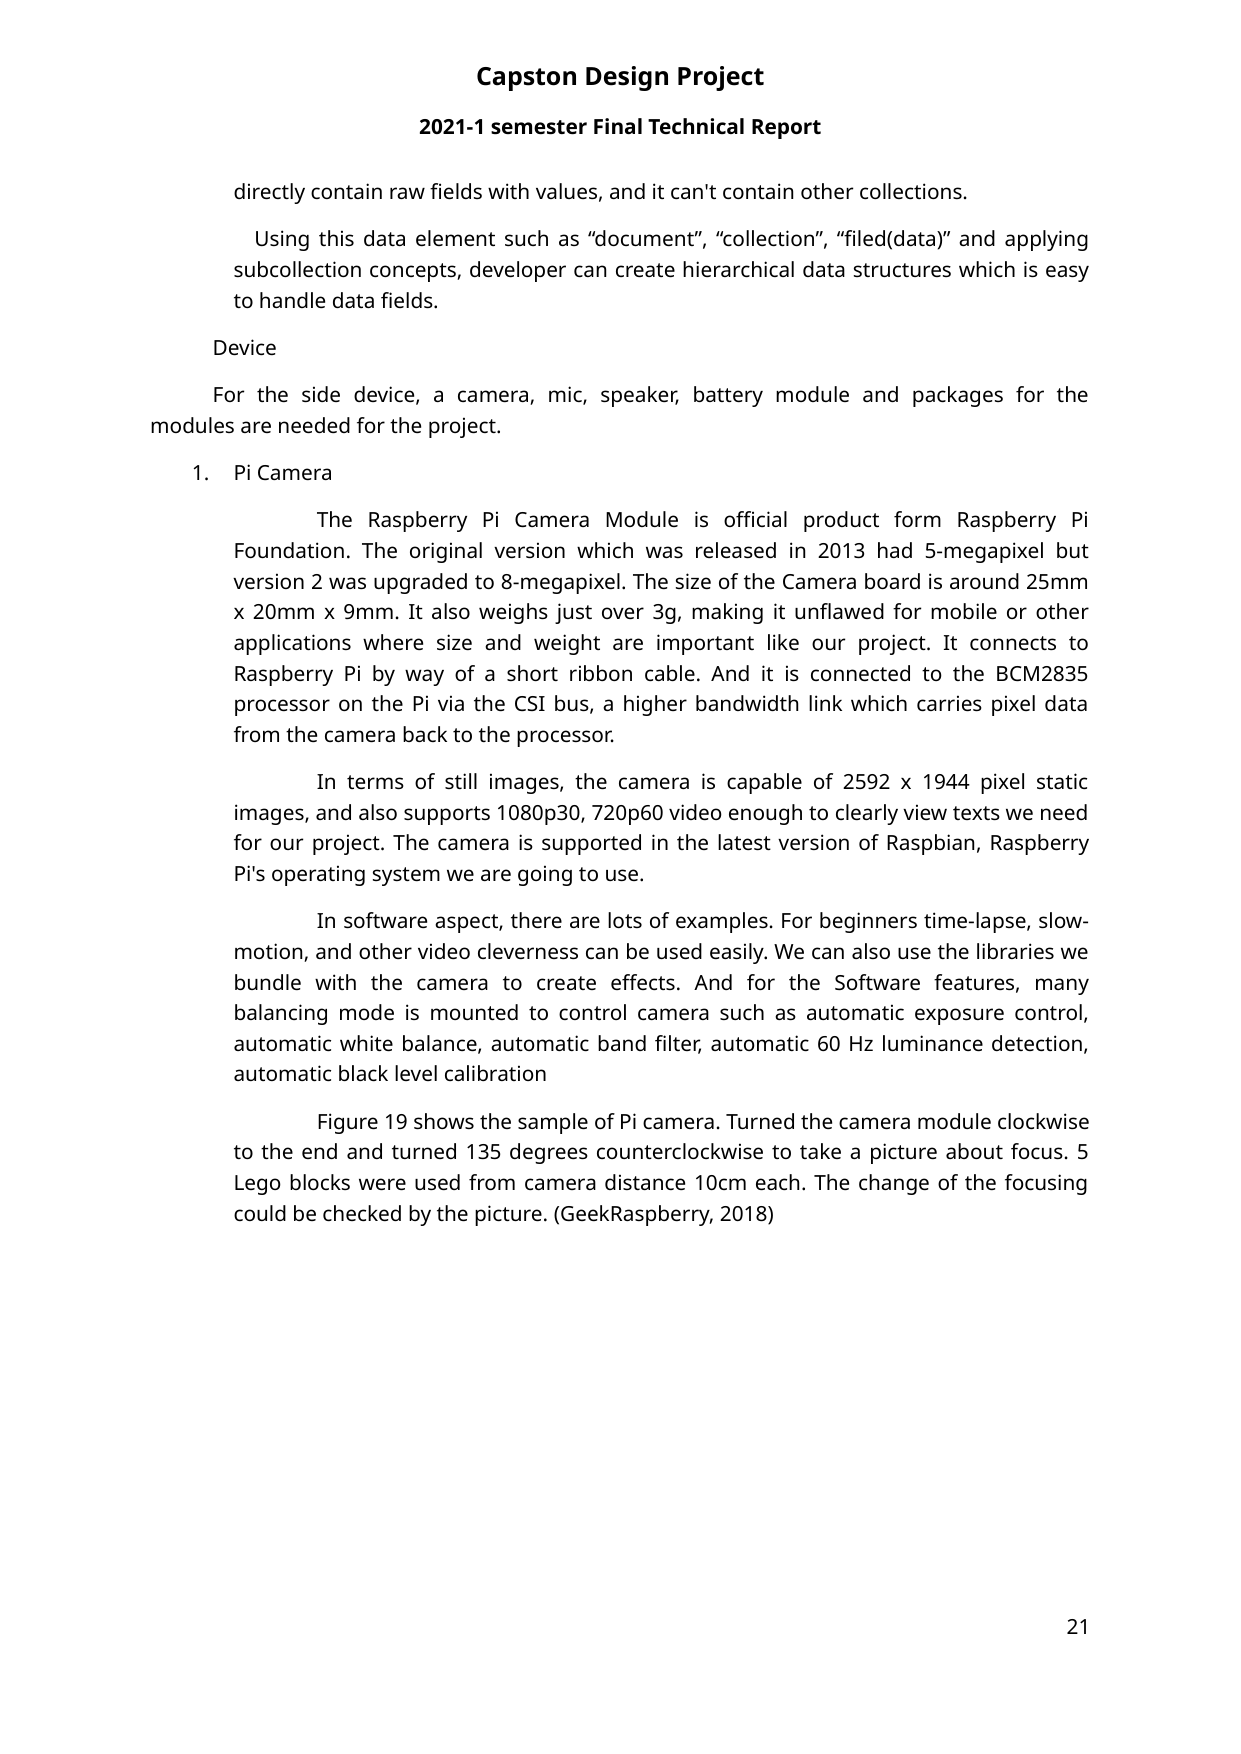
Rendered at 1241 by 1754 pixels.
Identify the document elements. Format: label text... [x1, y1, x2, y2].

list In terms of still images, the camera is capable of 2592 x 1944 pixel static images, and also supports 1080p30, 720p60 video enough to clearly view texts we need for our project. The camera is supported in the latest version of Raspbian, Raspberry Pi's operating system we are going to use. [233, 767, 1090, 887]
text For the side device, a camera, mic, speaker, battery module and packages for the modules are needed for the project. [150, 380, 1090, 439]
list Pi Camera [192, 458, 1090, 487]
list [233, 177, 1090, 206]
list Using this data element such as “document”, “collection”, “filed(data)” and applying subcollection concepts, developer can create hierarchical data structures which is easy to handle data fields. [233, 224, 1090, 314]
subtitle Device [212, 333, 1090, 361]
list Figure 19 shows the sample of Pi camera. Turned the camera module clockwise to the end and turned 135 degrees counterclockwise to take a picture about focus. 5 Lego blocks were used from camera distance 10cm each. The change of the focusing could be checked by the picture. [233, 1107, 1090, 1227]
list The Raspberry Pi Camera Module is official product form Raspberry Pi Foundation. The original version which was released in 2013 had 5-megapixel but version 2 was upgraded to 8-megapixel. The size of the Camera board is around 25mm x 20mm x 9mm. It also weighs just over 3g, making it unflawed for mobile or other applications where size and weight are important like our project. It connects to Raspberry Pi by way of a short ribbon cable. And it is connected to the BCM2835 processor on the Pi via the CSI bus, a higher bandwidth link which carries pixel data from the camera back to the processor. [233, 506, 1090, 748]
list In software aspect, there are lots of examples. For beginners time-lapse, slow-motion, and other video cleverness can be used easily. We can also use the libraries we bundle with the camera to create effects. And for the Software features, many balancing mode is mounted to control camera such as automatic exposure control, automatic white balance, automatic band filter, automatic 60 Hz luminance detection, automatic black level calibration [233, 906, 1090, 1088]
